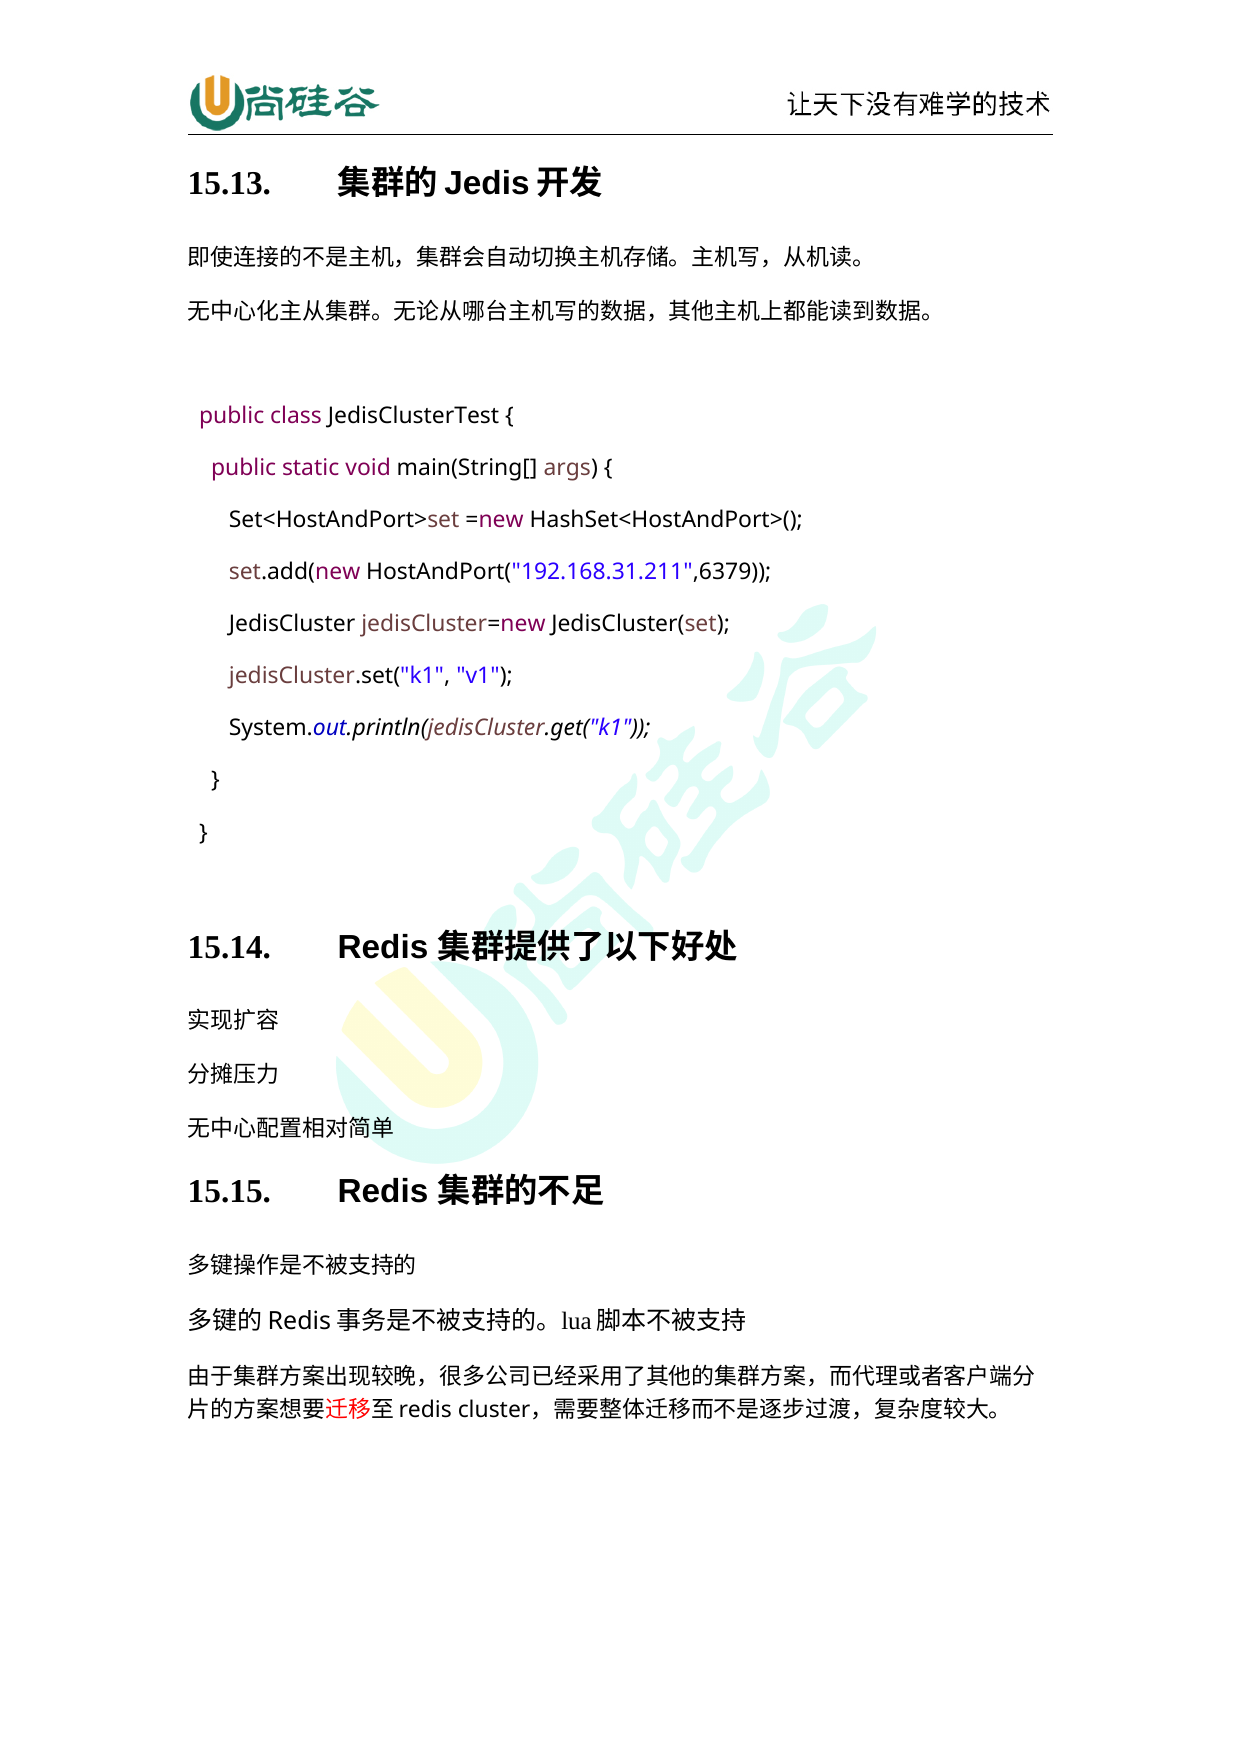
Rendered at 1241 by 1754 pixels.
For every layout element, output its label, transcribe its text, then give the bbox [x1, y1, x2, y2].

text 无中心配置相对简单 [187, 1110, 1053, 1143]
text 即使连接的不是主机，集群会自动切换主机存储。主机写，从机读。 [187, 238, 1053, 272]
list Redis 集群提供了以下好处 [187, 919, 1053, 968]
list Redis 集群的不足 [187, 1164, 1053, 1212]
list 集群的Jedis开发 [187, 156, 1053, 204]
text 实现扩容 [187, 1002, 1053, 1035]
picture [187, 73, 1053, 132]
text 无中心化主从集群。无论从哪台主机写的数据，其他主机上都能读到数据。 [187, 293, 1053, 326]
text 多键的Redis事务是不被支持的。lua脚本不被支持 [187, 1301, 1053, 1337]
table_header public class JedisClusterTest { public static void main(String[] args) { Set<HostAndPort>set =new HashSet<HostAndPort>(); set.add(new HostAndPort("192.168.31.211",6379)); JedisCluster jedisCluster=new JedisCluster(set); jedisCluster.set("k1", "v1"); System.out.println(jedisCluster.get("k1")); } } [188, 399, 1064, 867]
text 由于集群方案出现较晚，很多公司已经采用了其他的集群方案，而代理或者客户端分片的方案想要迁移至redis cluster，需要整体迁移而不是逐步过渡，复杂度较大。 [187, 1358, 1053, 1424]
text 分摊压力 [187, 1056, 1053, 1089]
text 多键操作是不被支持的 [187, 1247, 1053, 1280]
